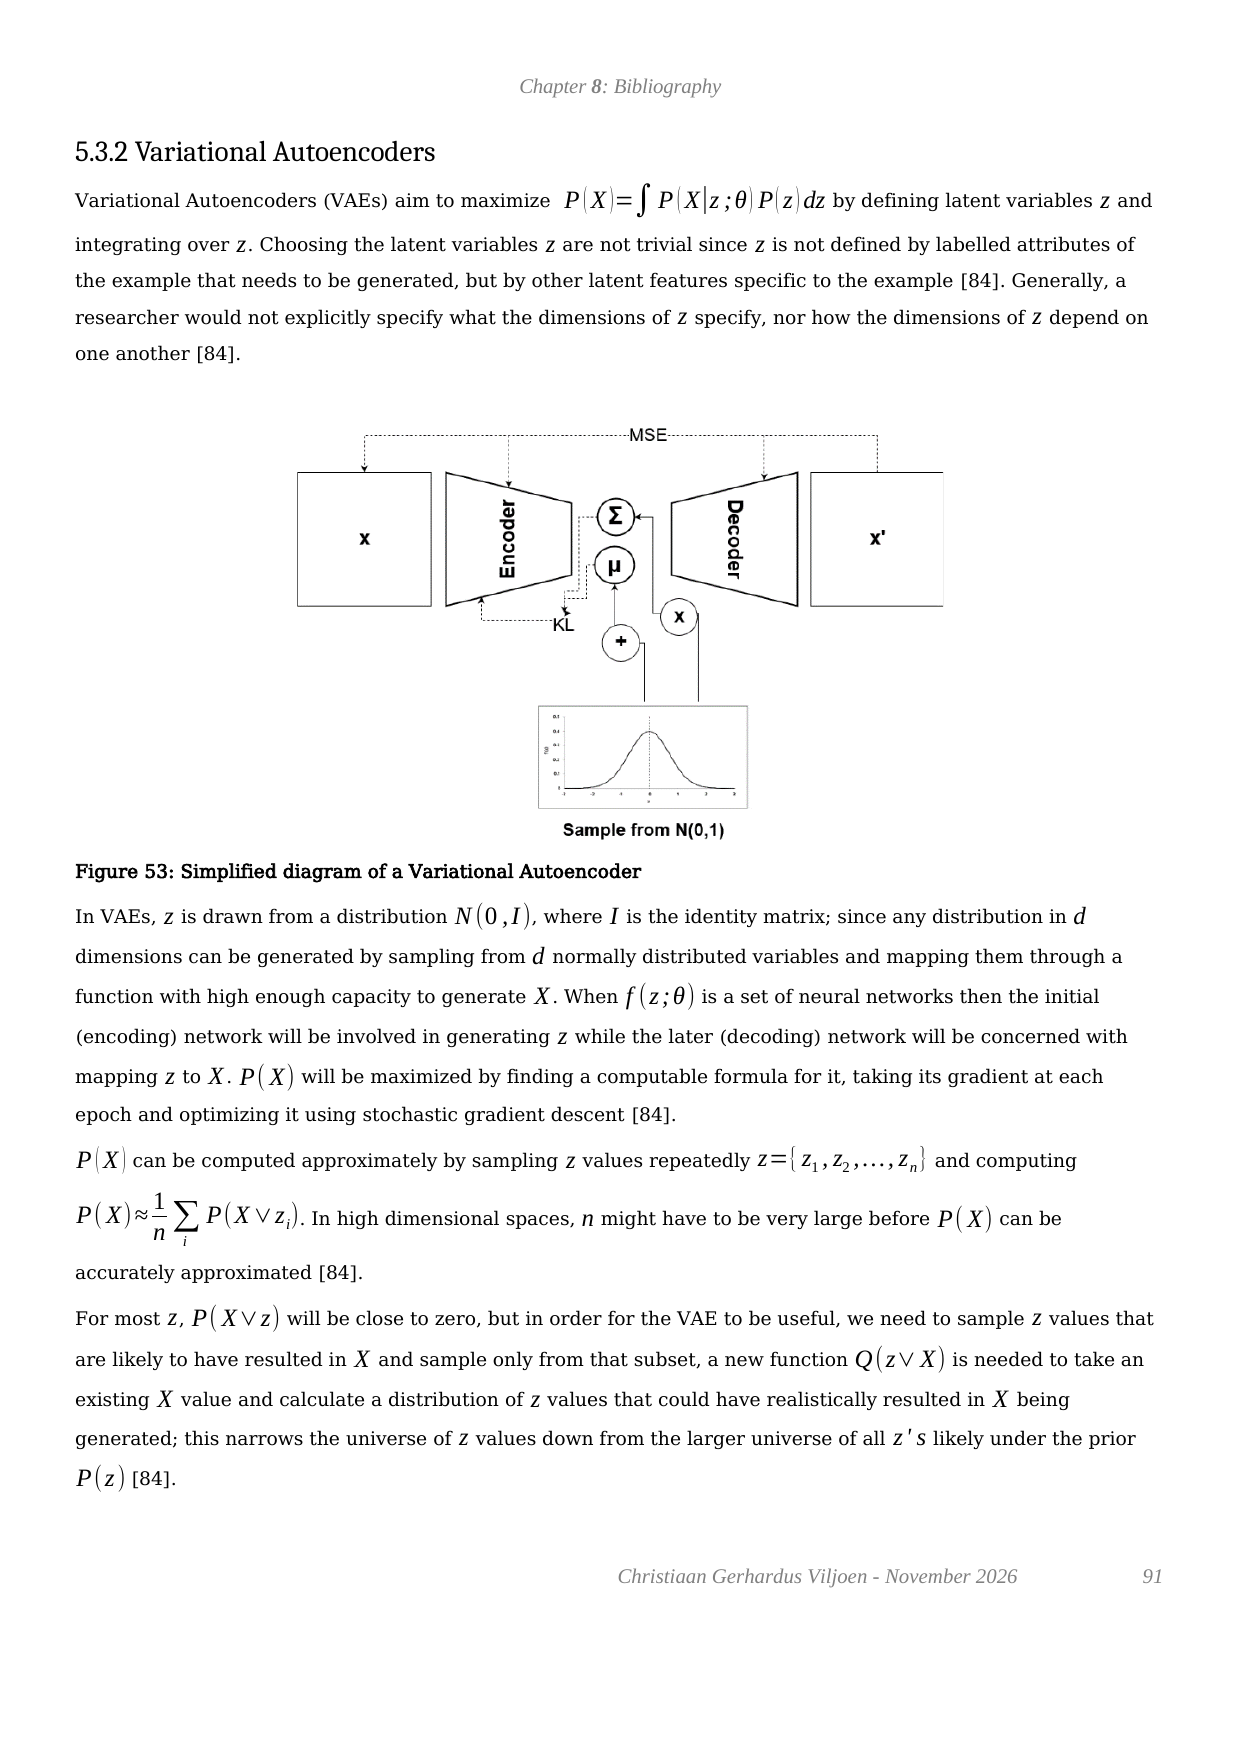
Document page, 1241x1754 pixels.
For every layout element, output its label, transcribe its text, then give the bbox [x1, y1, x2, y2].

text In VAEs, is drawn from a distribution , where is the identity matrix; since any distribution in dimensions can be generated by sampling from normally distributed variables and mapping them through a function with high enough capacity to generate . When is a set of neural networks then the initial (encoding) network will be involved in generating while the later (decoding) network will be concerned with mapping to . will be maximized by finding a computable formula for it, taking its gradient at each epoch and optimizing it using stochastic gradient descent . [75, 901, 1165, 1125]
picture [297, 426, 944, 840]
text can be computed approximately by sampling values repeatedly and computing . In high dimensional spaces, might have to be very large before can be accurately approximated . [75, 1145, 1165, 1283]
subtitle Variational Autoencoders [75, 135, 1165, 169]
text Variational Autoencoders (VAEs) aim to maximize by defining latent variables and integrating over . Choosing the latent variables are not trivial since is not defined by labelled attributes of the example that needs to be generated, but by other latent features specific to the example . Generally, a researcher would not explicitly specify what the dimensions of specify, nor how the dimensions of depend on one another . [75, 181, 1165, 364]
text For most , will be close to zero, but in order for the VAE to be useful, we need to sample values that are likely to have resulted in and sample only from that subset, a new function is needed to take an existing value and calculate a distribution of values that could have realistically resulted in being generated; this narrows the universe of values down from the larger universe of all likely under the prior . [75, 1303, 1165, 1493]
text Figure 53: Simplified diagram of a Variational Autoencoder [75, 859, 1165, 882]
